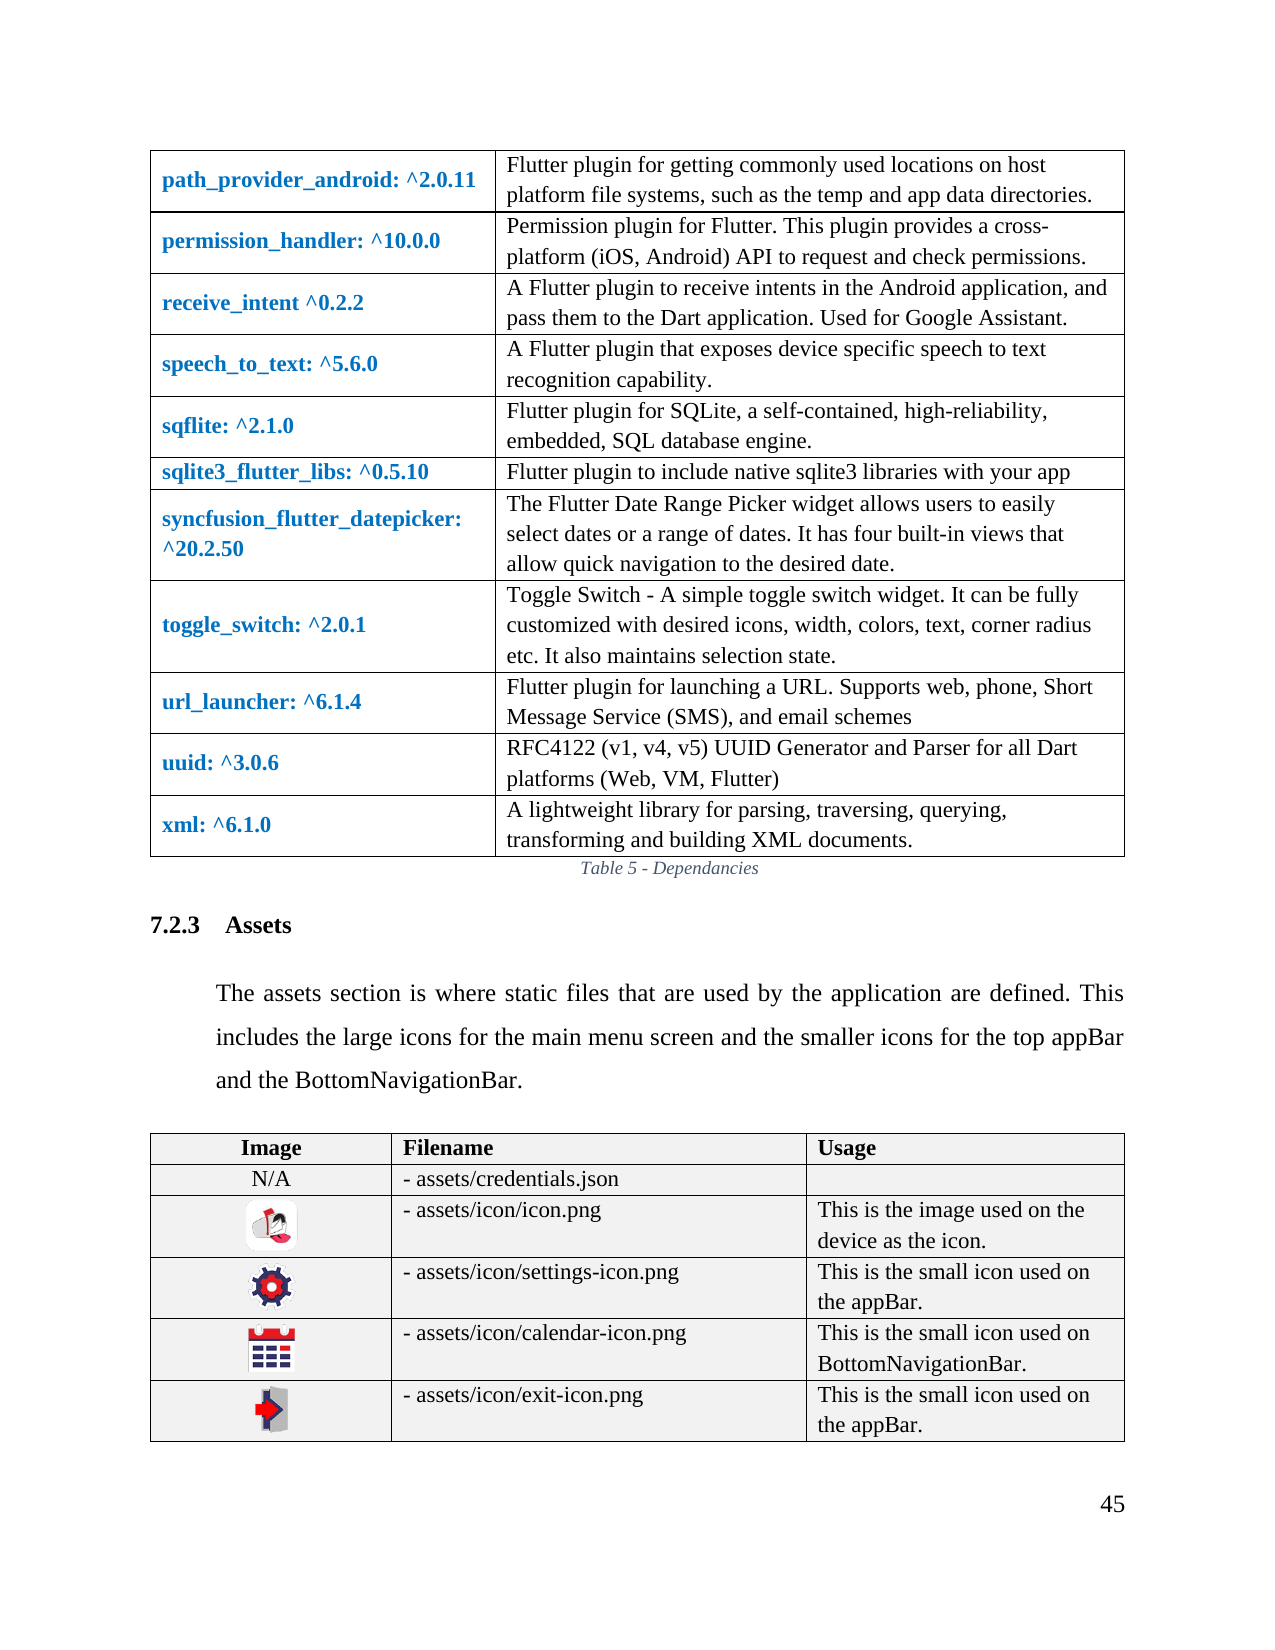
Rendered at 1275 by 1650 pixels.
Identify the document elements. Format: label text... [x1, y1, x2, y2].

table_cell Flutter plugin for launching a URL. Supports web, phone, Short Message Service (SMS), and email schemes [496, 673, 1124, 733]
table_cell - assets/icon/settings-icon.png [392, 1258, 806, 1318]
table_header Usage [807, 1134, 1124, 1164]
table_cell N/A [151, 1165, 391, 1195]
table_cell - assets/icon/calendar-icon.png [392, 1319, 806, 1380]
table_cell The Flutter Date Range Picker widget allows users to easily select dates or a range of dates. It has four built-in views that allow quick navigation to the desired date. [496, 490, 1124, 580]
table_cell - assets/credentials.json [392, 1165, 806, 1195]
table_cell path_provider_android: ^2.0.11 [151, 151, 495, 211]
picture [246, 1384, 296, 1434]
table_cell - assets/icon/icon.png [392, 1196, 806, 1257]
picture [246, 1261, 296, 1311]
table_cell [151, 1258, 391, 1318]
table_cell A Flutter plugin that exposes device specific speech to text recognition capability. [496, 335, 1124, 396]
picture [246, 1322, 296, 1373]
table_cell RFC4122 (v1, v4, v5) UUID Generator and Parser for all Dart platforms (Web, VM, Flutter) [496, 734, 1124, 795]
table_cell A Flutter plugin to receive intents in the Android application, and pass them to the Dart application. Used for Google Assistant. [496, 274, 1124, 334]
table_cell [151, 1381, 391, 1441]
table_cell uuid: ^3.0.6 [151, 734, 495, 795]
table_cell This is the small icon used on the appBar. [807, 1258, 1124, 1318]
table_cell This is the small icon used on the appBar. [807, 1381, 1124, 1441]
table_cell Flutter plugin for SQLite, a self-contained, high-reliability, embedded, SQL database engine. [496, 397, 1124, 457]
table_cell This is the small icon used on BottomNavigationBar. [807, 1319, 1124, 1380]
table_cell Flutter plugin to include native sqlite3 libraries with your app [496, 458, 1124, 488]
table_cell A lightweight library for parsing, traversing, querying, transforming and building XML documents. [496, 796, 1124, 856]
text The assets section is where static files that are used by the application are defined. This includes the large icons for the main menu screen and the smaller icons for the top appBar and the BottomNavigationBar. [216, 978, 1125, 1093]
table_header Image [151, 1134, 391, 1164]
table_header Filename [392, 1134, 806, 1164]
table_cell toggle_switch: ^2.0.1 [151, 581, 495, 672]
table_cell sqlite3_flutter_libs: ^0.5.10 [151, 458, 495, 488]
table_cell permission_handler: ^10.0.0 [151, 213, 495, 273]
table_cell xml: ^6.1.0 [151, 796, 495, 856]
table_cell sqflite: ^2.1.0 [151, 397, 495, 457]
table_cell speech_to_text: ^5.6.0 [151, 335, 495, 396]
table_cell This is the image used on the device as the icon. [807, 1196, 1124, 1257]
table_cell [496, 151, 1124, 211]
table_cell Toggle Switch - A simple toggle switch widget. It can be fully customized with desired icons, width, colors, text, corner radius etc. It also maintains selection state. [496, 581, 1124, 672]
table_cell syncfusion_flutter_datepicker: ^20.2.50 [151, 490, 495, 580]
table_cell receive_intent ^0.2.2 [151, 274, 495, 334]
table_cell [151, 1196, 391, 1257]
picture [244, 1198, 298, 1251]
subtitle Assets [150, 910, 1125, 939]
table_cell Permission plugin for Flutter. This plugin provides a cross-platform (iOS, Android) API to request and check permissions. [496, 213, 1124, 273]
table_cell [807, 1165, 1124, 1195]
table_cell url_launcher: ^6.1.4 [151, 673, 495, 733]
table_cell [151, 1319, 391, 1380]
table_cell - assets/icon/exit-icon.png [392, 1381, 806, 1441]
